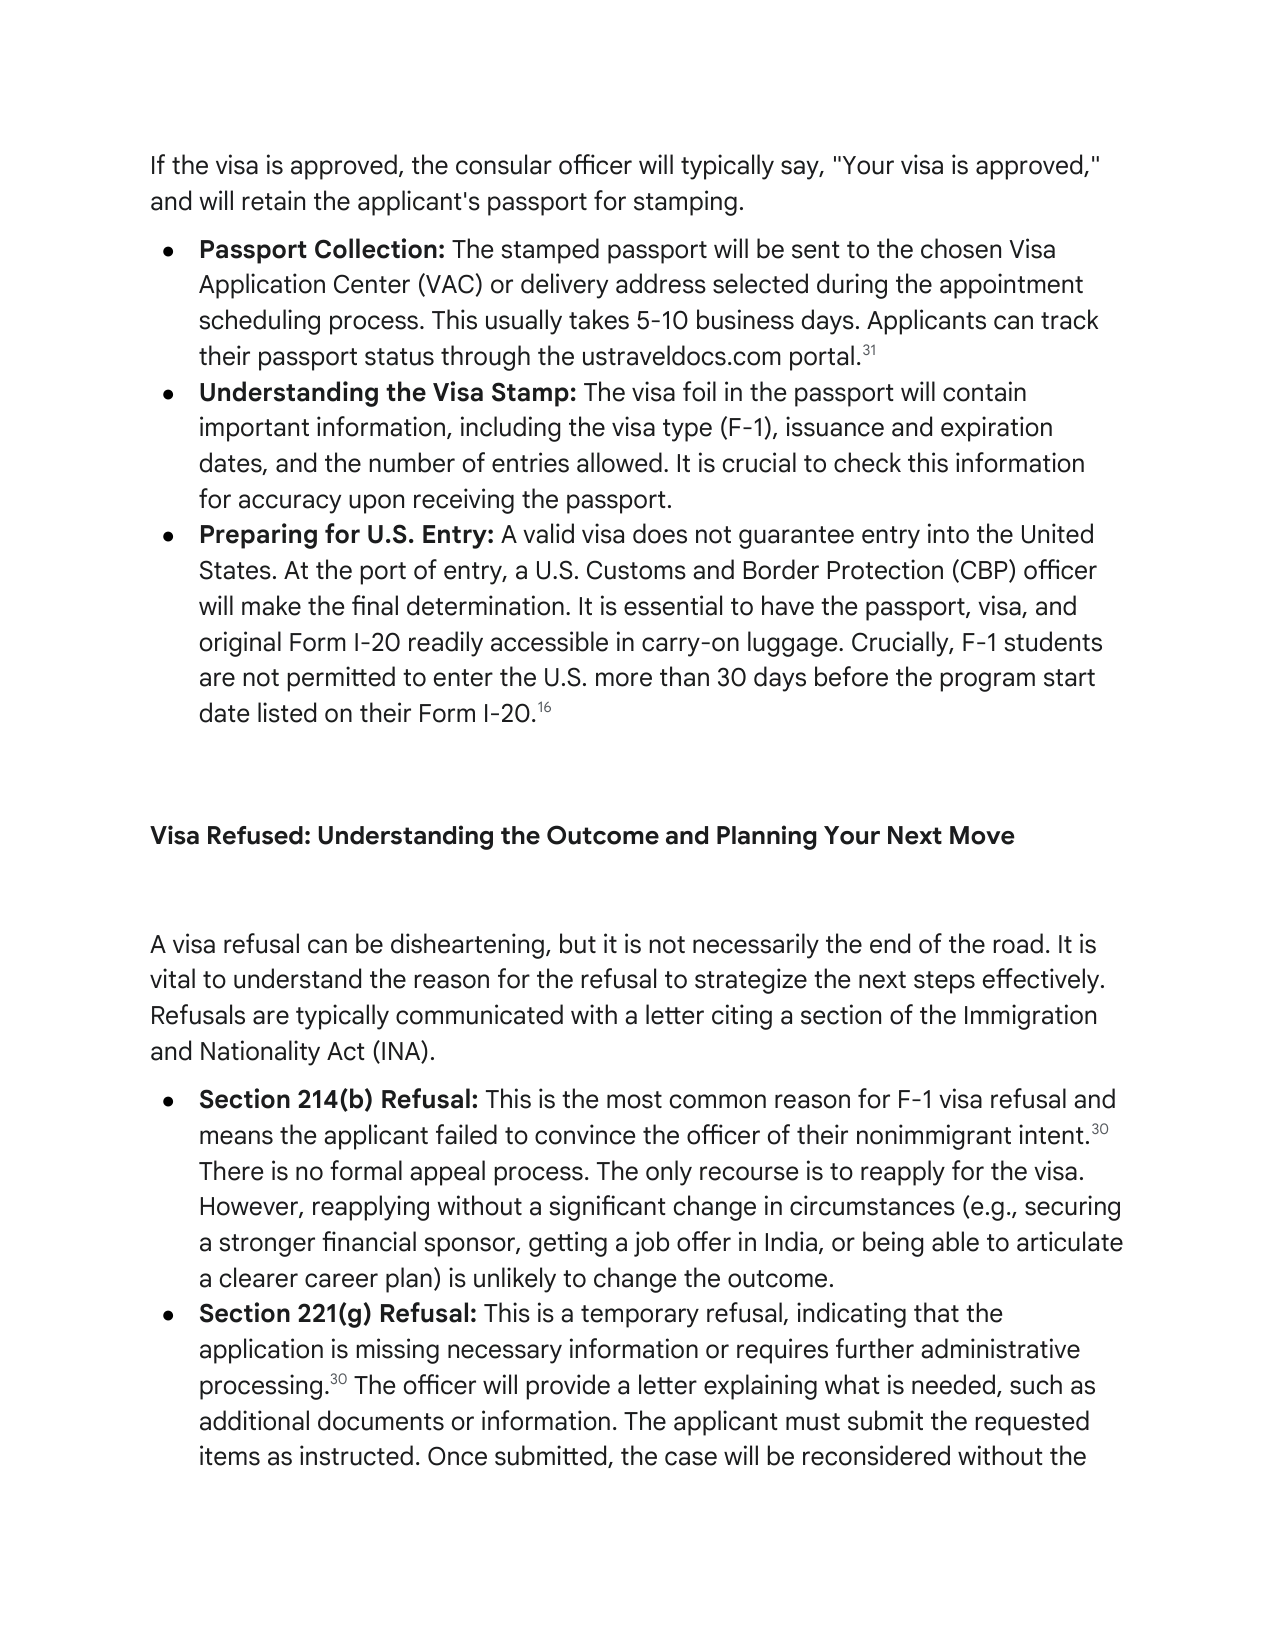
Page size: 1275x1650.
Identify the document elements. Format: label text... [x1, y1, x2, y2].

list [161, 1299, 1125, 1473]
list Section 214(b) Refusal: This is the most common reason for F-1 visa refusal and means the applicant failed to convince the officer of their nonimmigrant intent.30 There is no formal appeal process. The only recourse is to reapply for the visa. However, reapplying without a significant change in circumstances (e.g., securing a stronger financial sponsor, getting a job offer in India, or being able to articulate a clearer career plan) is unlikely to change the outcome. [161, 1084, 1125, 1294]
text If the visa is approved, the consular officer will typically say, "Your visa is approved," and will retain the applicant's passport for stamping. [150, 150, 1125, 217]
subtitle Visa Refused: Understanding the Outcome and Planning Your Next Move [150, 820, 1125, 851]
list Preparing for U.S. Entry: A valid visa does not guarantee entry into the United States. At the port of entry, a U.S. Customs and Border Protection (CBP) officer will make the final determination. It is essential to have the passport, visa, and original Form I-20 readily accessible in carry-on luggage. Crucially, F-1 students are not permitted to enter the U.S. more than 30 days before the program start date listed on their Form I-20.16 [161, 520, 1125, 730]
text A visa refusal can be disheartening, but it is not necessarily the end of the road. It is vital to understand the reason for the refusal to strategize the next steps effectively. Refusals are typically communicated with a letter citing a section of the Immigration and Nationality Act (INA). [150, 929, 1125, 1067]
list Understanding the Visa Stamp: The visa foil in the passport will contain important information, including the visa type (F-1), issuance and expiration dates, and the number of entries allowed. It is crucial to check this information for accuracy upon receiving the passport. [161, 377, 1125, 515]
list Passport Collection: The stamped passport will be sent to the chosen Visa Application Center (VAC) or delivery address selected during the appointment scheduling process. This usually takes 5-10 business days. Applicants can track their passport status through the ustraveldocs.com portal.31 [161, 234, 1125, 372]
